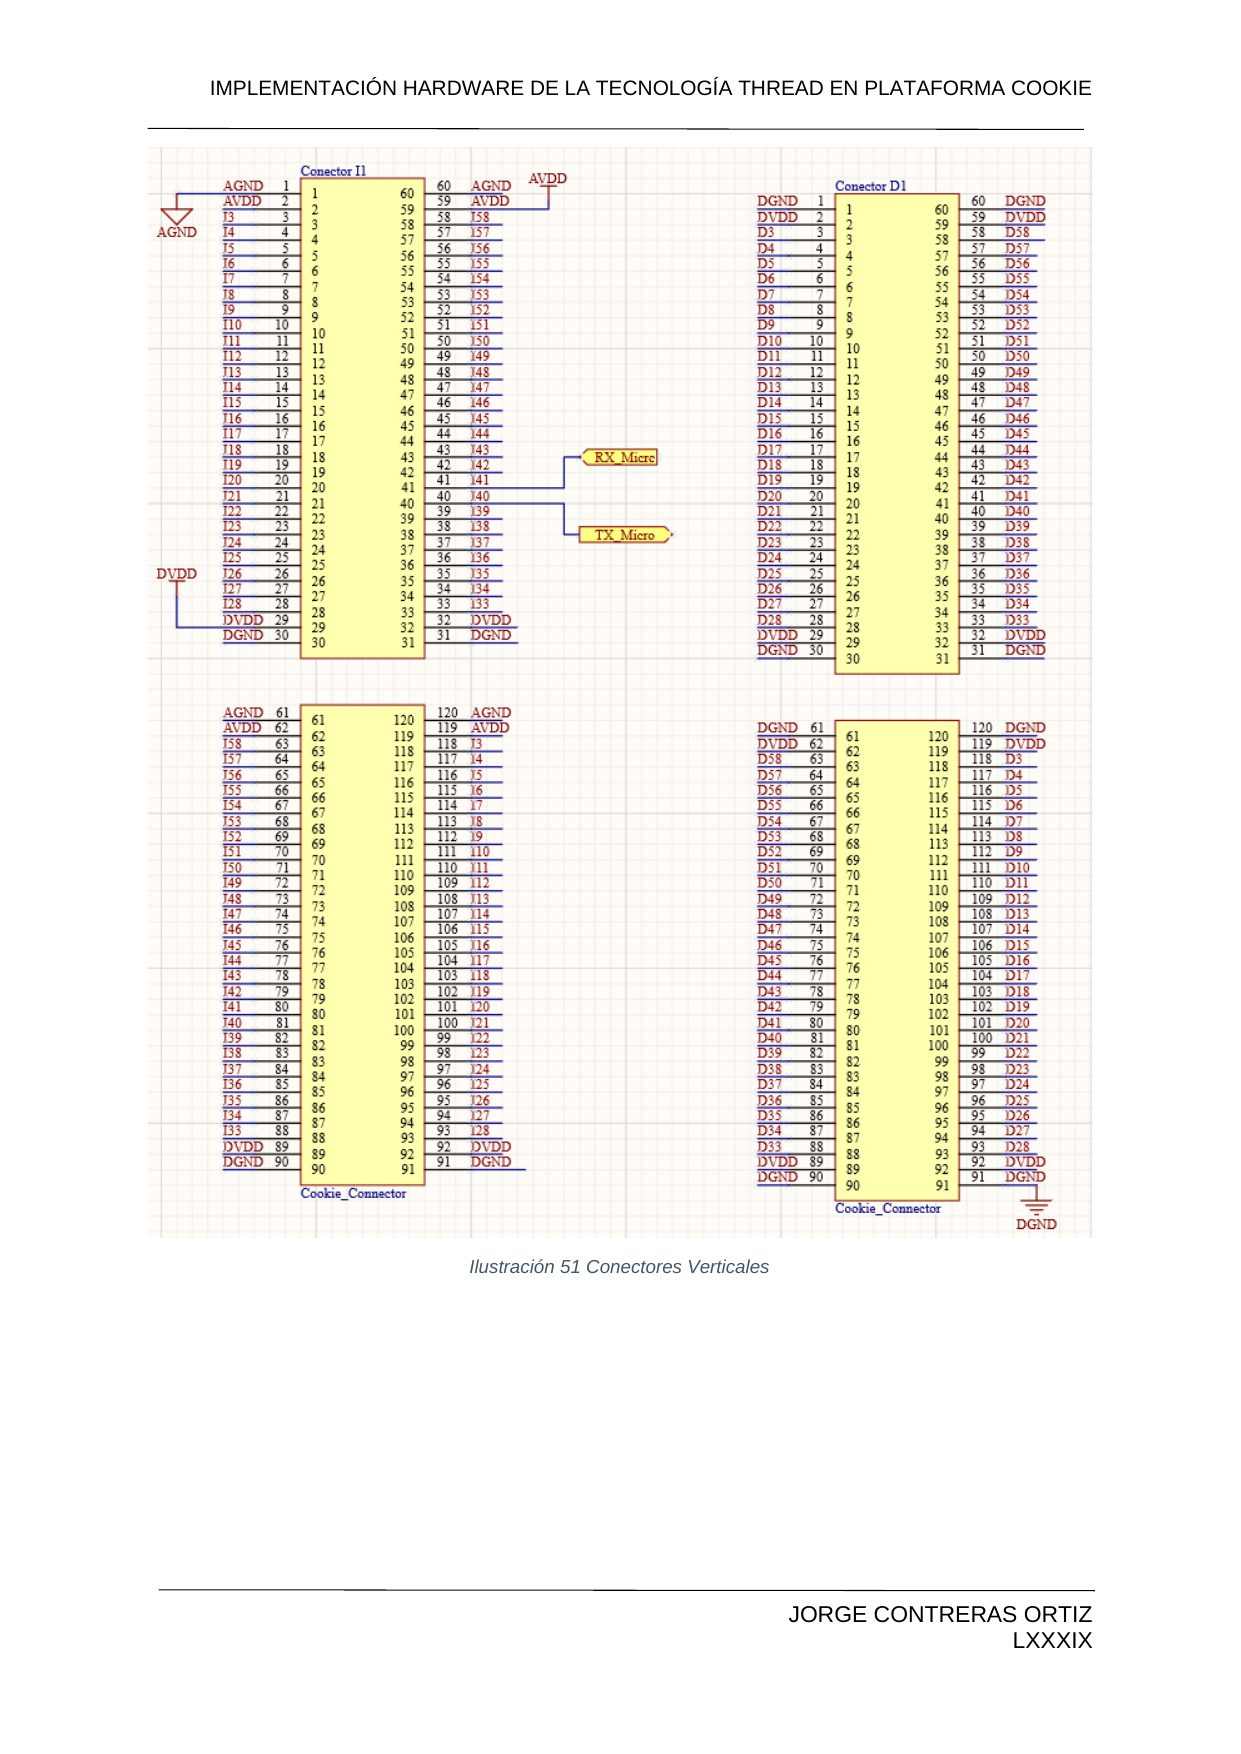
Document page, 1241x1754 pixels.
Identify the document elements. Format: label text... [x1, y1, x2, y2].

picture [147, 147, 1093, 1238]
text Ilustración Conectores Verticales [148, 1256, 1092, 1278]
